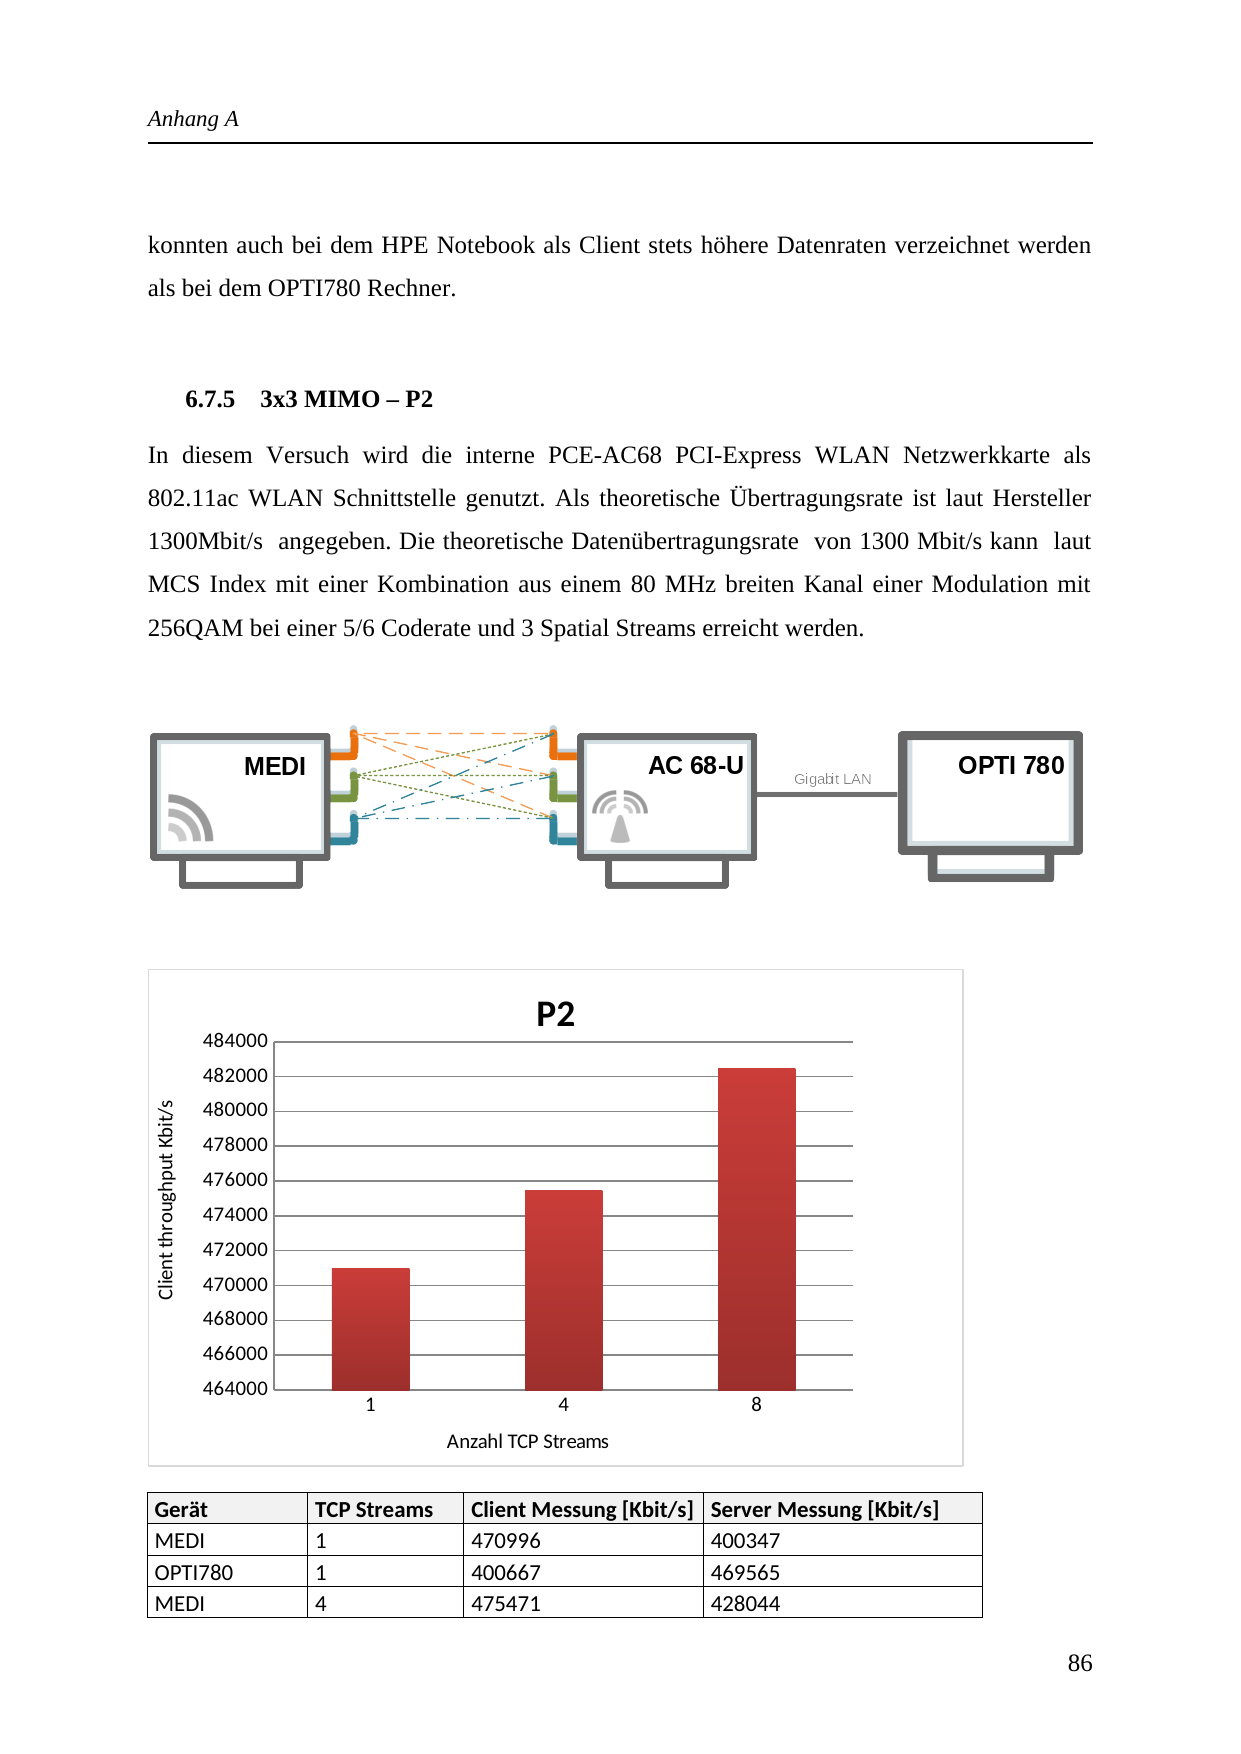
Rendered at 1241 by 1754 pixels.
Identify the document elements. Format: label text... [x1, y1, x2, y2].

table_cell 470996 [464, 1524, 703, 1554]
table_cell 400347 [704, 1524, 982, 1554]
table_header Server Messung [Kbit/s] [704, 1493, 982, 1523]
table_cell 428044 [704, 1587, 982, 1617]
table_header Client Messung [Kbit/s] [464, 1493, 703, 1523]
table_cell MEDI [148, 1587, 307, 1617]
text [148, 230, 1093, 302]
table_header TCP Streams [308, 1493, 463, 1523]
table_cell 469565 [704, 1556, 982, 1586]
text In diesem Versuch wird die interne PCE-AC68 PCI-Express WLAN Netzwerkkarte als 802.11ac WLAN Schnittstelle genutzt. Als theoretische Übertragungsrate ist laut Hersteller 1300Mbit/s angegeben. Die theoretische Datenübertragungsrate von 1300 Mbit/s kann laut MCS Index mit einer Kombination aus einem 80 MHz breiten Kanal einer Modulation mit 256QAM bei einer 5/6 Coderate und 3 Spatial Streams erreicht werden. [148, 440, 1093, 641]
table_cell 1 [308, 1556, 463, 1586]
table_header Gerät [148, 1493, 307, 1523]
table_cell 4 [308, 1587, 463, 1617]
table_cell OPTI780 [148, 1556, 307, 1586]
table_cell MEDI [148, 1524, 307, 1554]
table_cell 1 [308, 1524, 463, 1554]
table_cell 475471 [464, 1587, 703, 1617]
table_cell 400667 [464, 1556, 703, 1586]
subtitle 3x3 MIMO – P2 [185, 384, 1093, 413]
